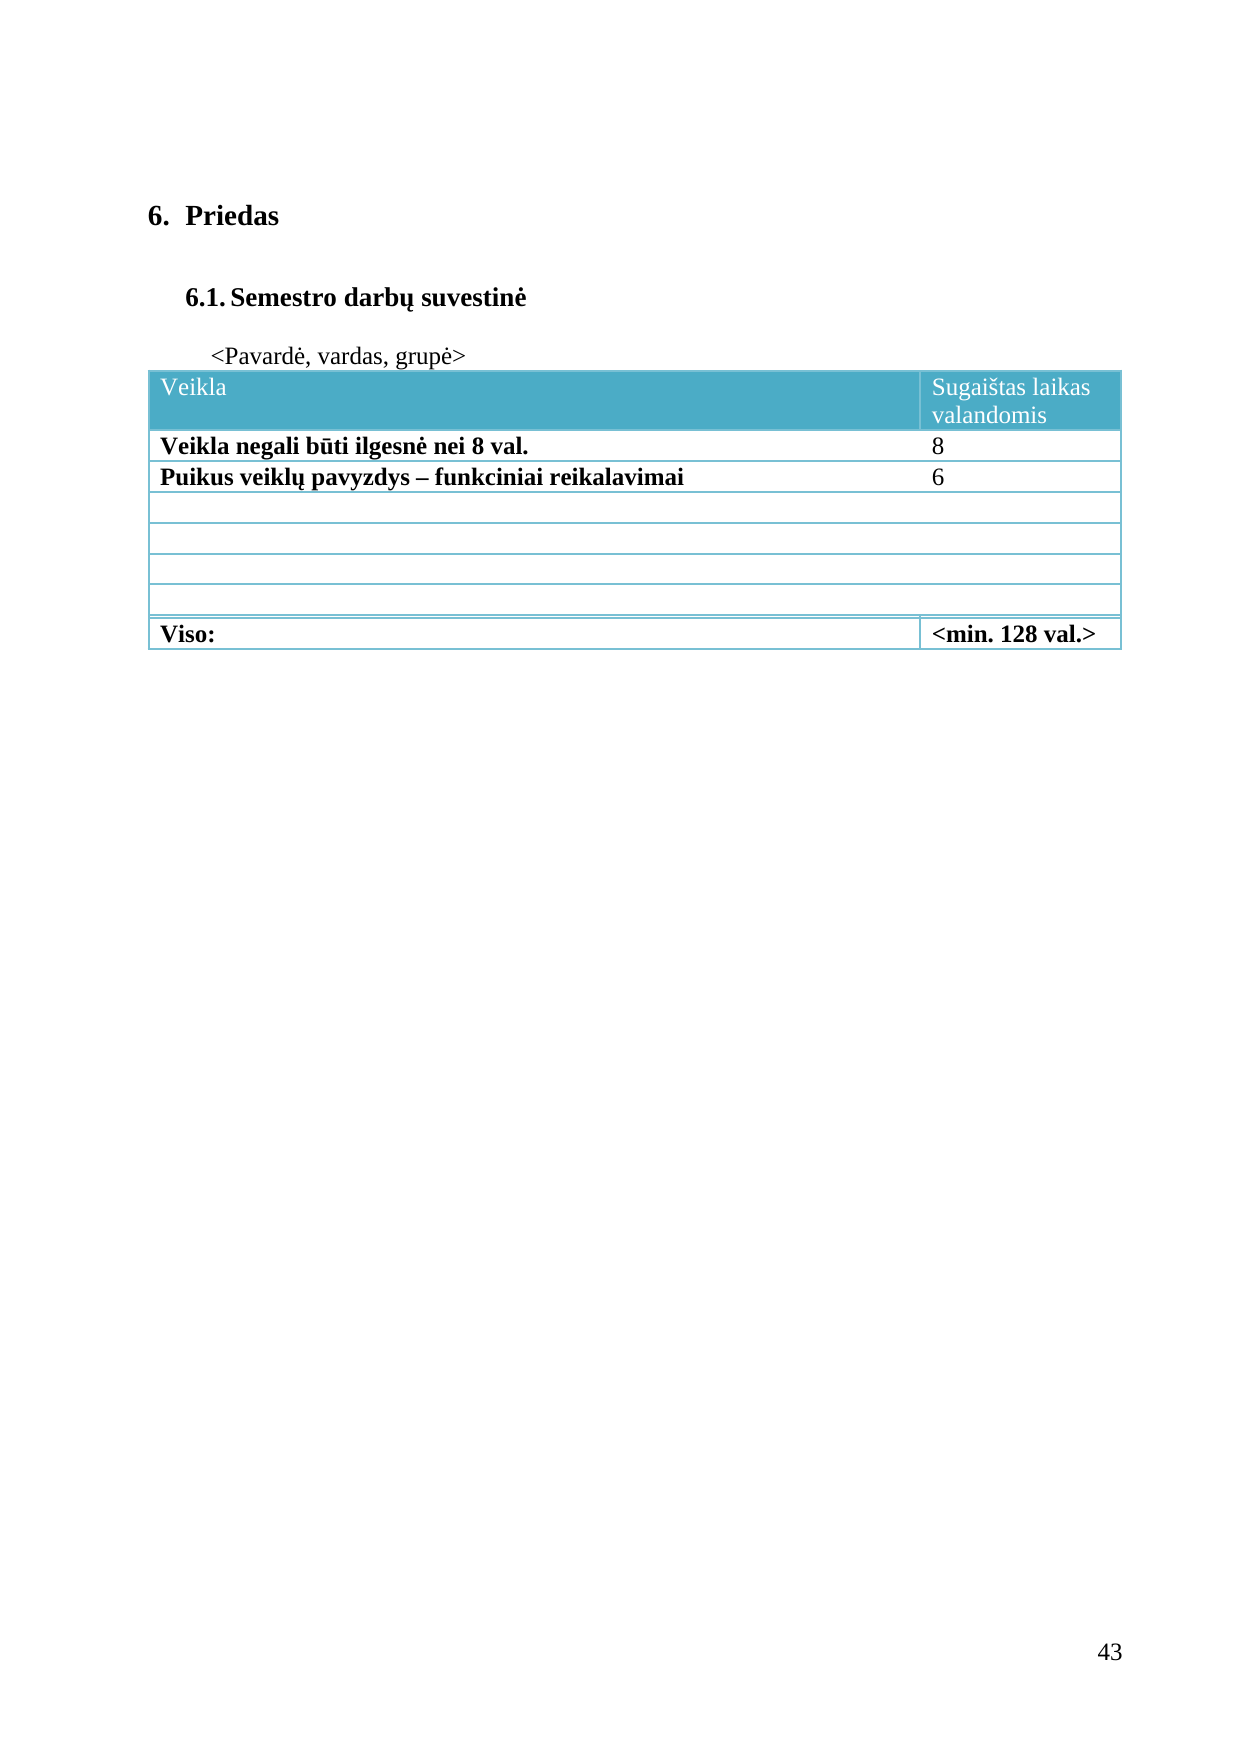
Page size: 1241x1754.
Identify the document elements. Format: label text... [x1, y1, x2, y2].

table_cell [150, 585, 920, 614]
table_cell Viso: [150, 619, 919, 647]
table_header Sugaištas laikas valandomis [921, 372, 1120, 429]
table_header Veikla [150, 372, 919, 429]
text <Pavardė, vardas, grupė> [148, 341, 1122, 369]
table_cell <min. 128 val.> [921, 619, 1120, 647]
table_cell [150, 493, 920, 522]
table_cell [920, 555, 1120, 583]
table_cell [920, 493, 1120, 522]
table_cell 8 [920, 431, 1120, 460]
table_cell [150, 555, 920, 583]
table_cell [920, 524, 1120, 552]
table_cell [150, 524, 920, 552]
table_cell Puikus veiklų pavyzdys – funkciniai reikalavimai [150, 462, 920, 491]
table_cell [920, 585, 1120, 614]
subtitle Semestro darbų suvestinė [185, 281, 1122, 312]
subtitle Priedas [148, 198, 1122, 231]
table_cell 6 [920, 462, 1120, 491]
table_cell Veikla negali būti ilgesnė nei 8 val. [150, 431, 920, 460]
